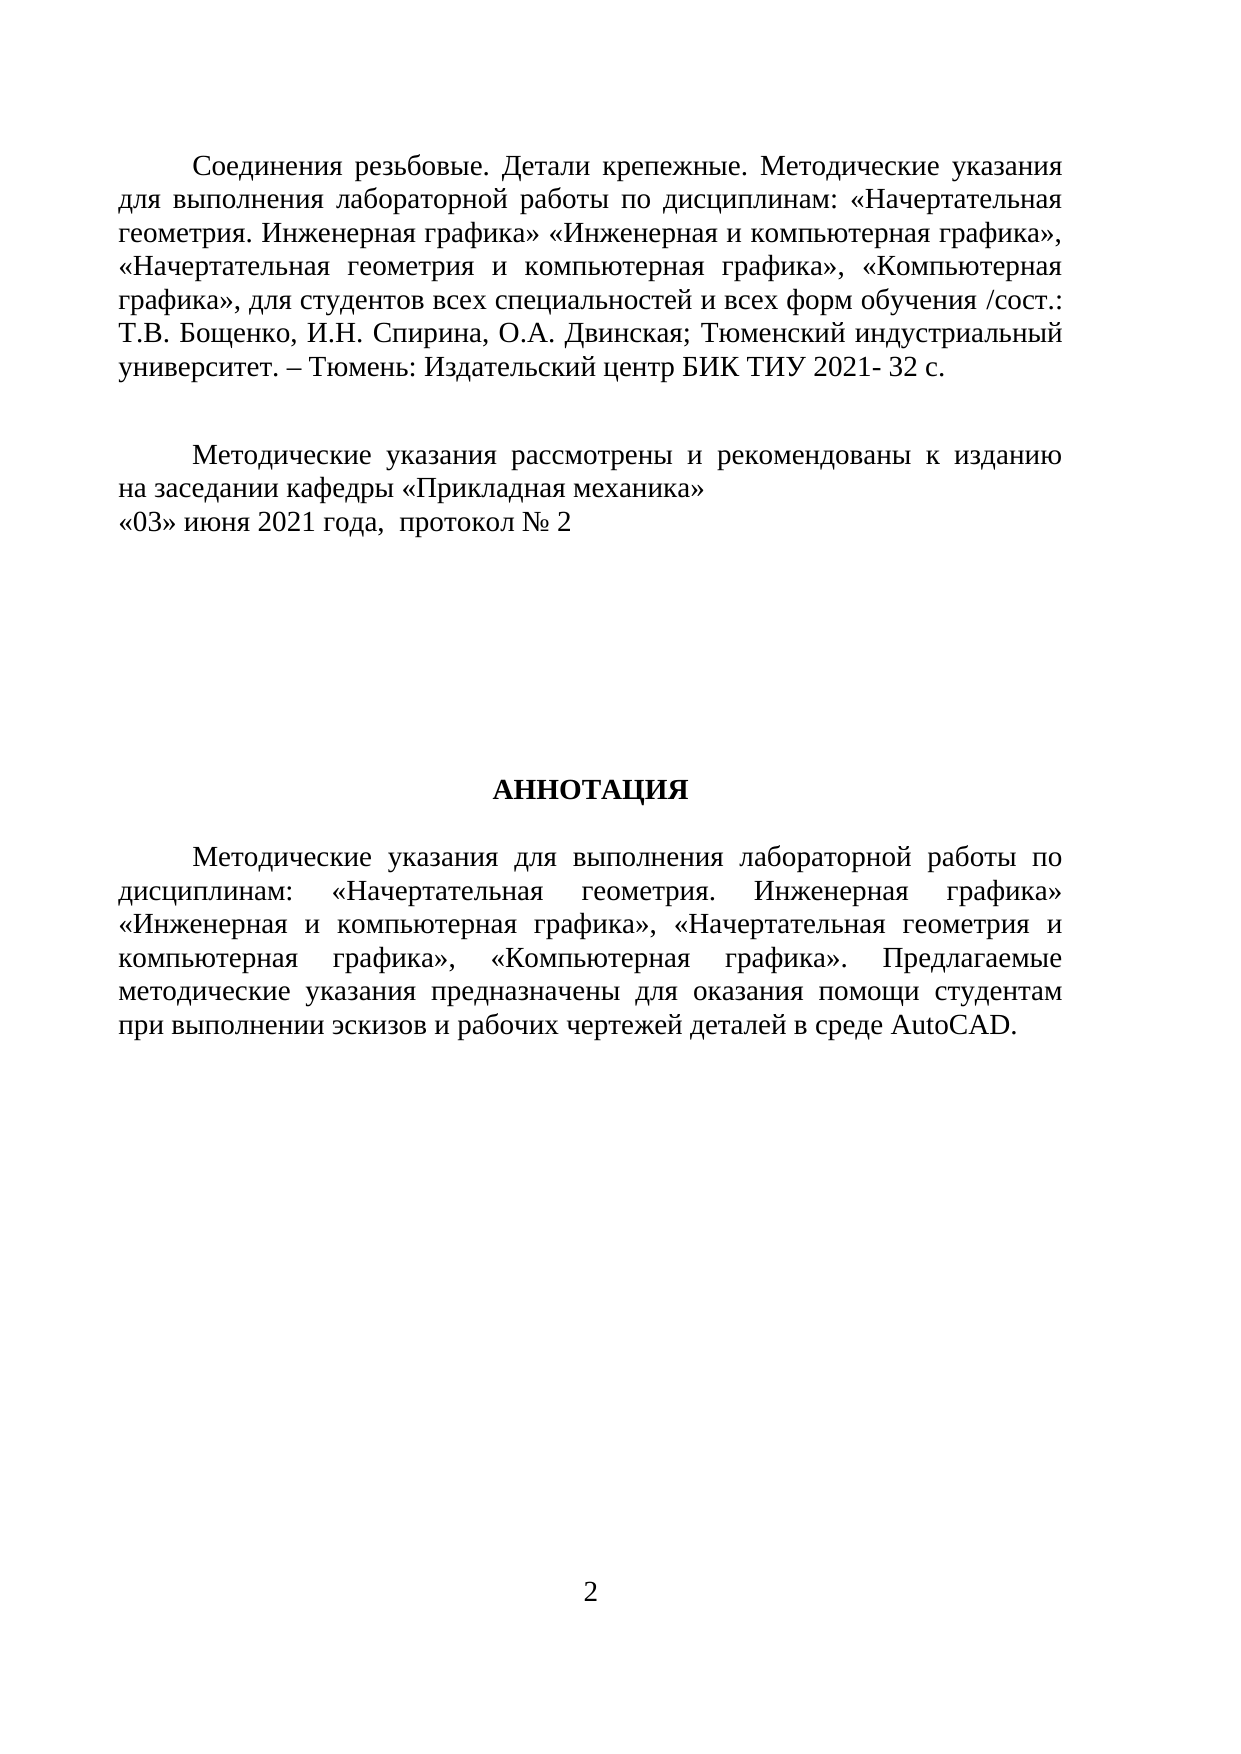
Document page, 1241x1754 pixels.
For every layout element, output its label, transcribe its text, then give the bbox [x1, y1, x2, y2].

text АННОТАЦИЯ [118, 772, 1063, 806]
text «03» июня 2021 года, протокол № 2 [118, 504, 1063, 537]
text Соединения резьбовые. Детали крепежные. Методические указания для выполнения лабораторной работы по дисциплинам: «Начертательная геометрия. Инженерная графика» «Инженерная и компьютерная графика», «Начертательная геометрия и компьютерная графика», «Компьютерная графика», для студентов всех специальностей и всех форм обучения /сост.: Т.В. Бощенко, И.Н. Спирина, О.А. Двинская; Тюменский индустриальный университет. – Тюмень: Издательский центр БИК ТИУ 2021- 32 с. [118, 148, 1063, 382]
text Методические указания рассмотрены и рекомендованы к изданию на заседании кафедры «Прикладная механика» [118, 437, 1063, 504]
text Методические указания для выполнения лабораторной работы по дисциплинам: «Начертательная геометрия. Инженерная графика» «Инженерная и компьютерная графика», «Начертательная геометрия и компьютерная графика», «Компьютерная графика». Предлагаемые методические указания предназначены для оказания помощи студентам при выполнении эскизов и рабочих чертежей деталей в среде AutoCAD. [118, 839, 1063, 1041]
